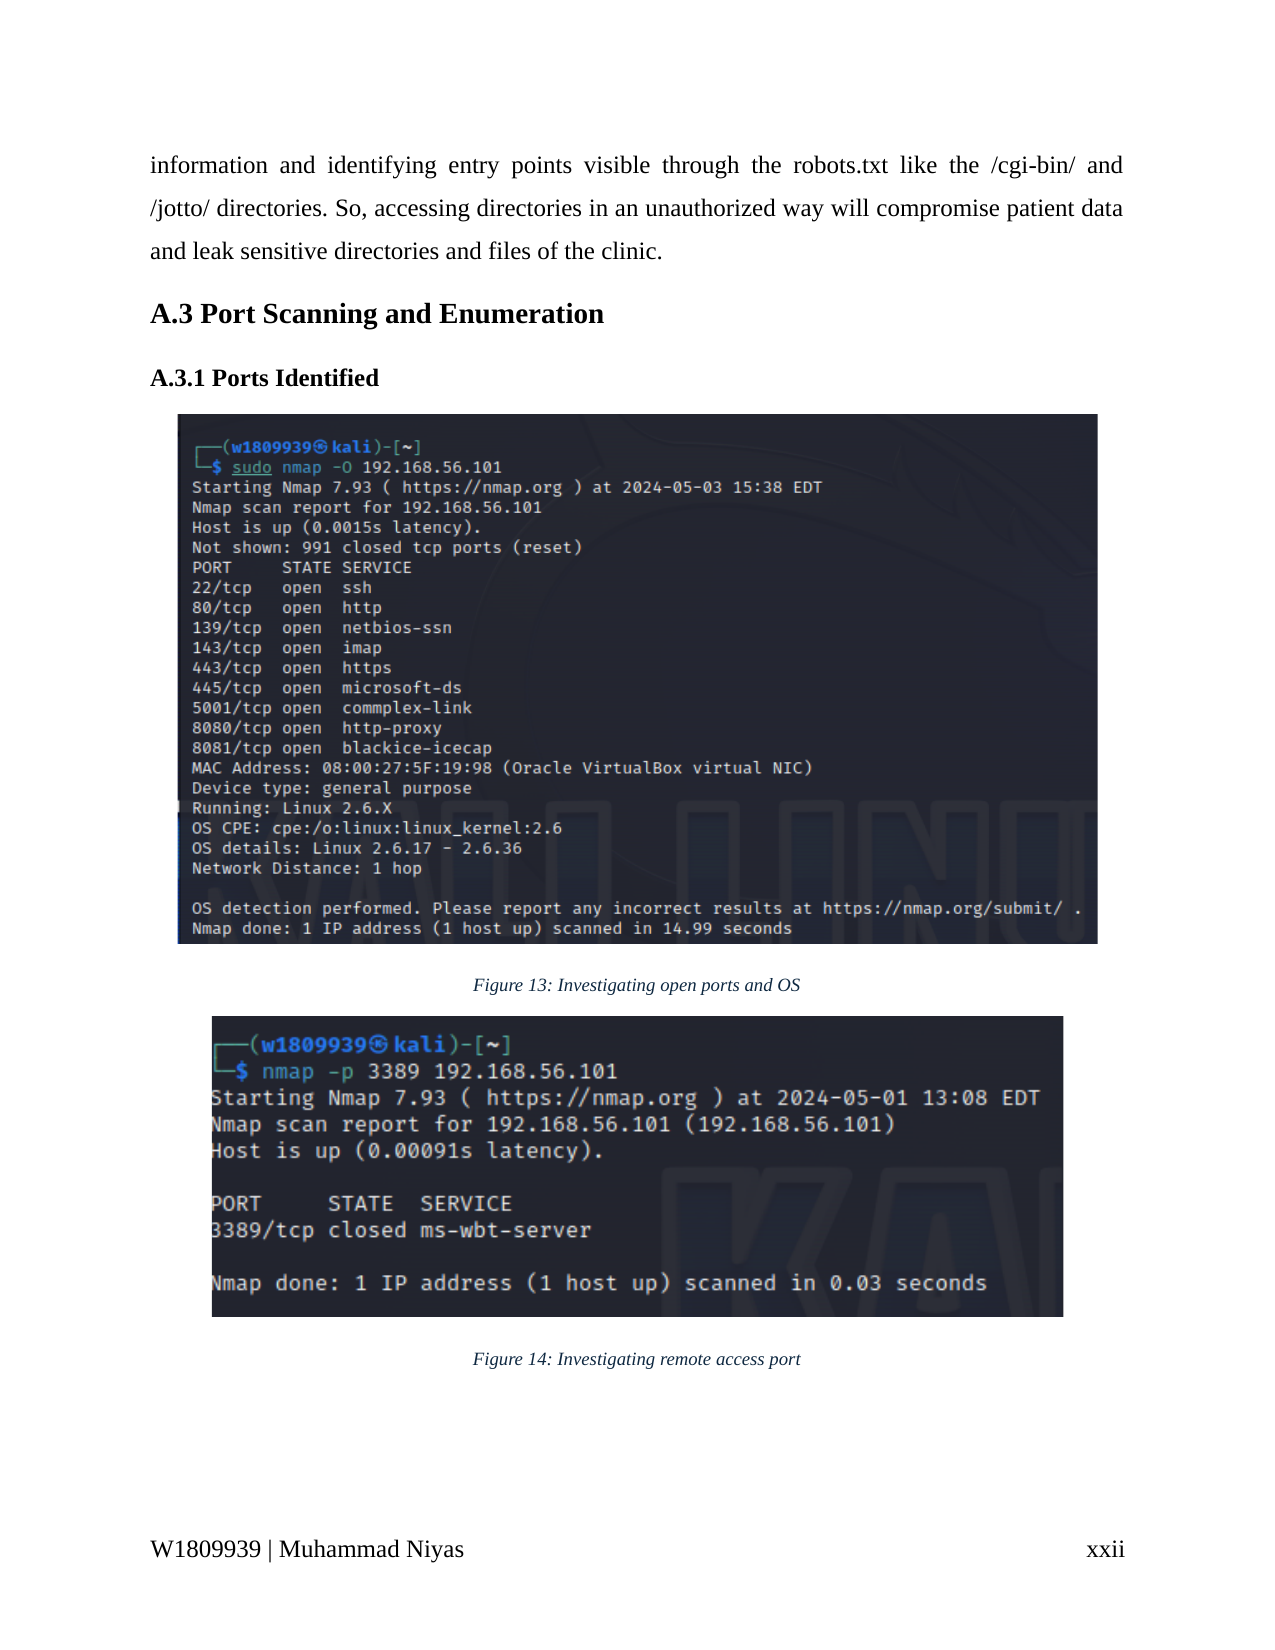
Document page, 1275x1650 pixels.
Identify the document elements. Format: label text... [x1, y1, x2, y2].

picture [211, 1016, 1064, 1317]
subtitle A.3 Port Scanning and Enumeration [150, 296, 1125, 329]
picture [177, 414, 1098, 944]
text Figure 14: Investigating remote access port [150, 1347, 1125, 1369]
subtitle A.3.1 Ports Identified [150, 363, 1125, 392]
text Figure 13: Investigating open ports and OS [150, 974, 1125, 996]
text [150, 150, 1125, 265]
